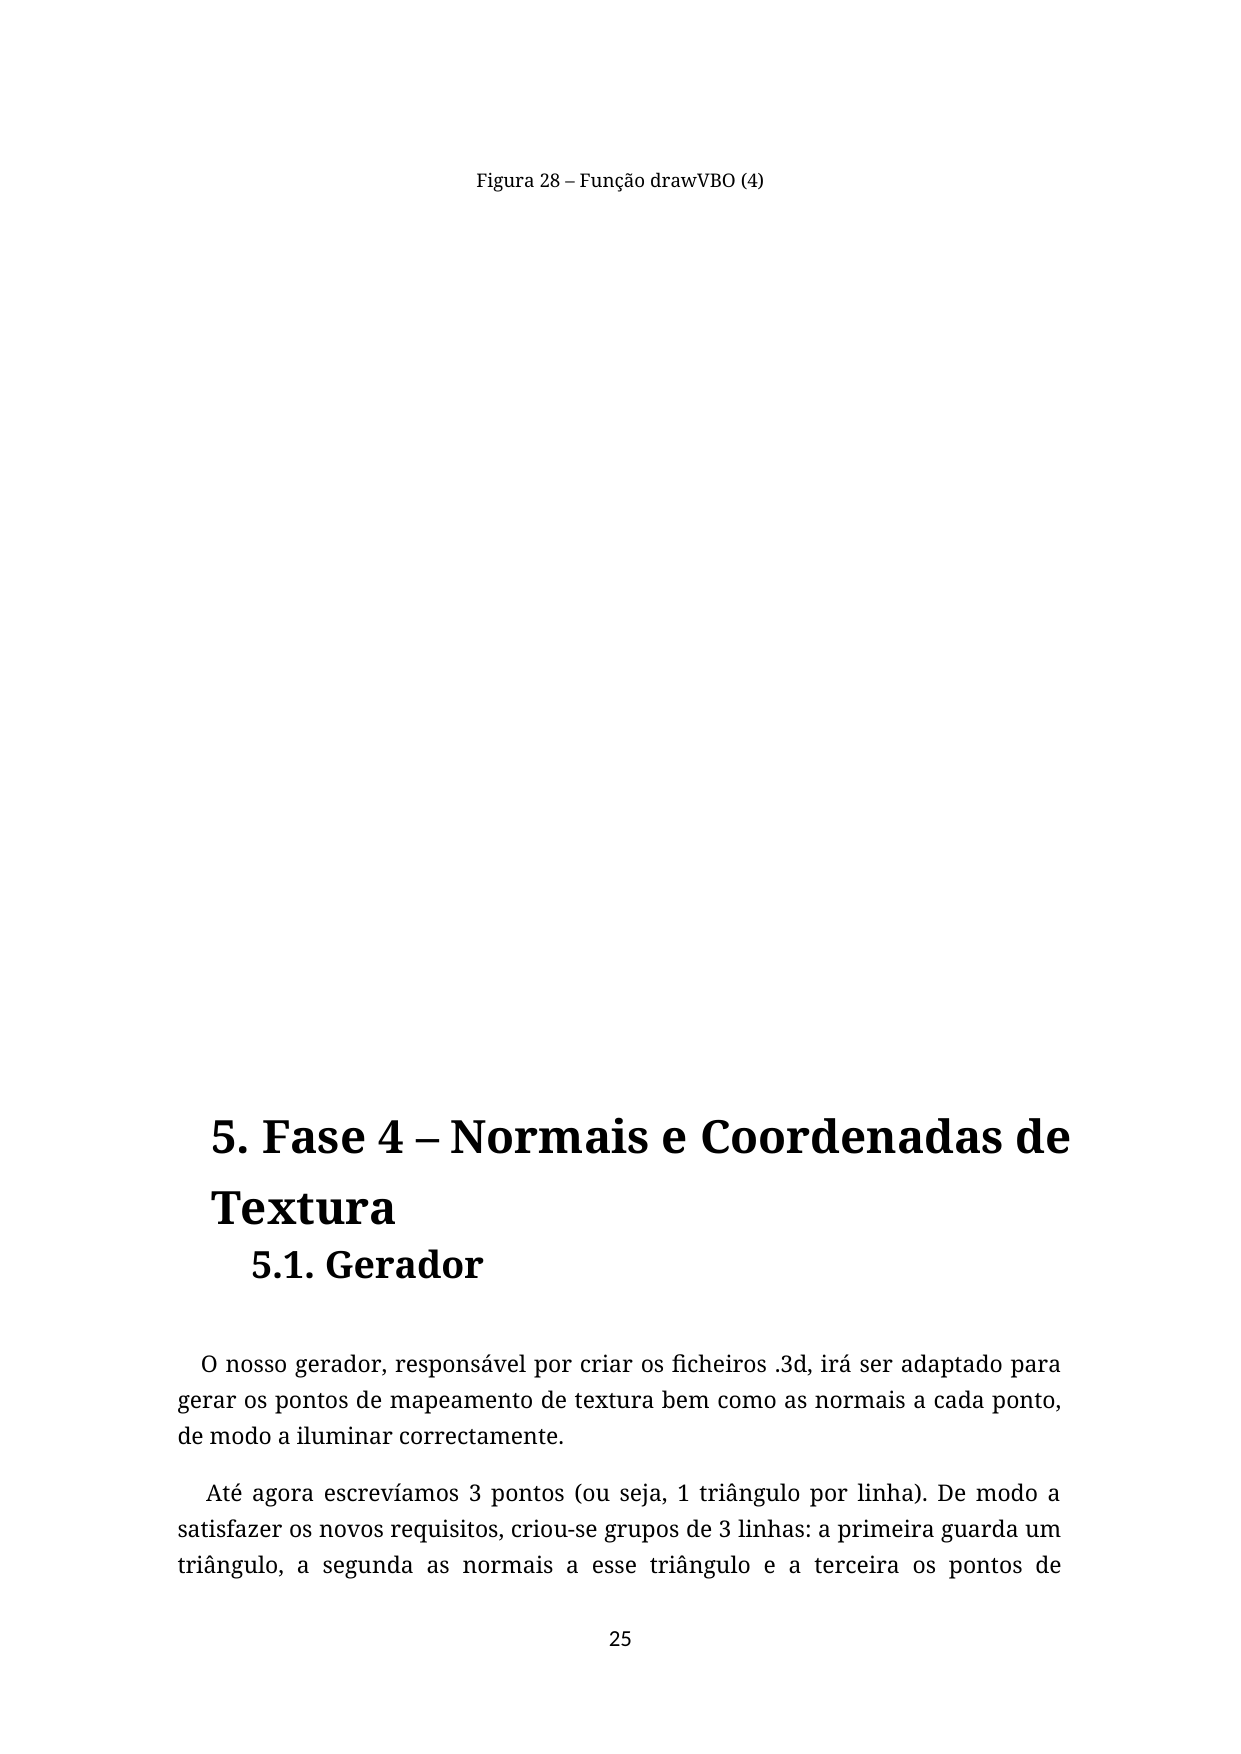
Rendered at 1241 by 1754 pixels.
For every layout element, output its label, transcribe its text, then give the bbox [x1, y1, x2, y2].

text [177, 1477, 1063, 1580]
subtitle 5.1. Gerador [177, 1239, 1063, 1290]
text O nosso gerador, responsável por criar os ficheiros .3d, irá ser adaptado para gerar os pontos de mapeamento de textura bem como as normais a cada ponto, de modo a iluminar correctamente. [177, 1348, 1063, 1451]
